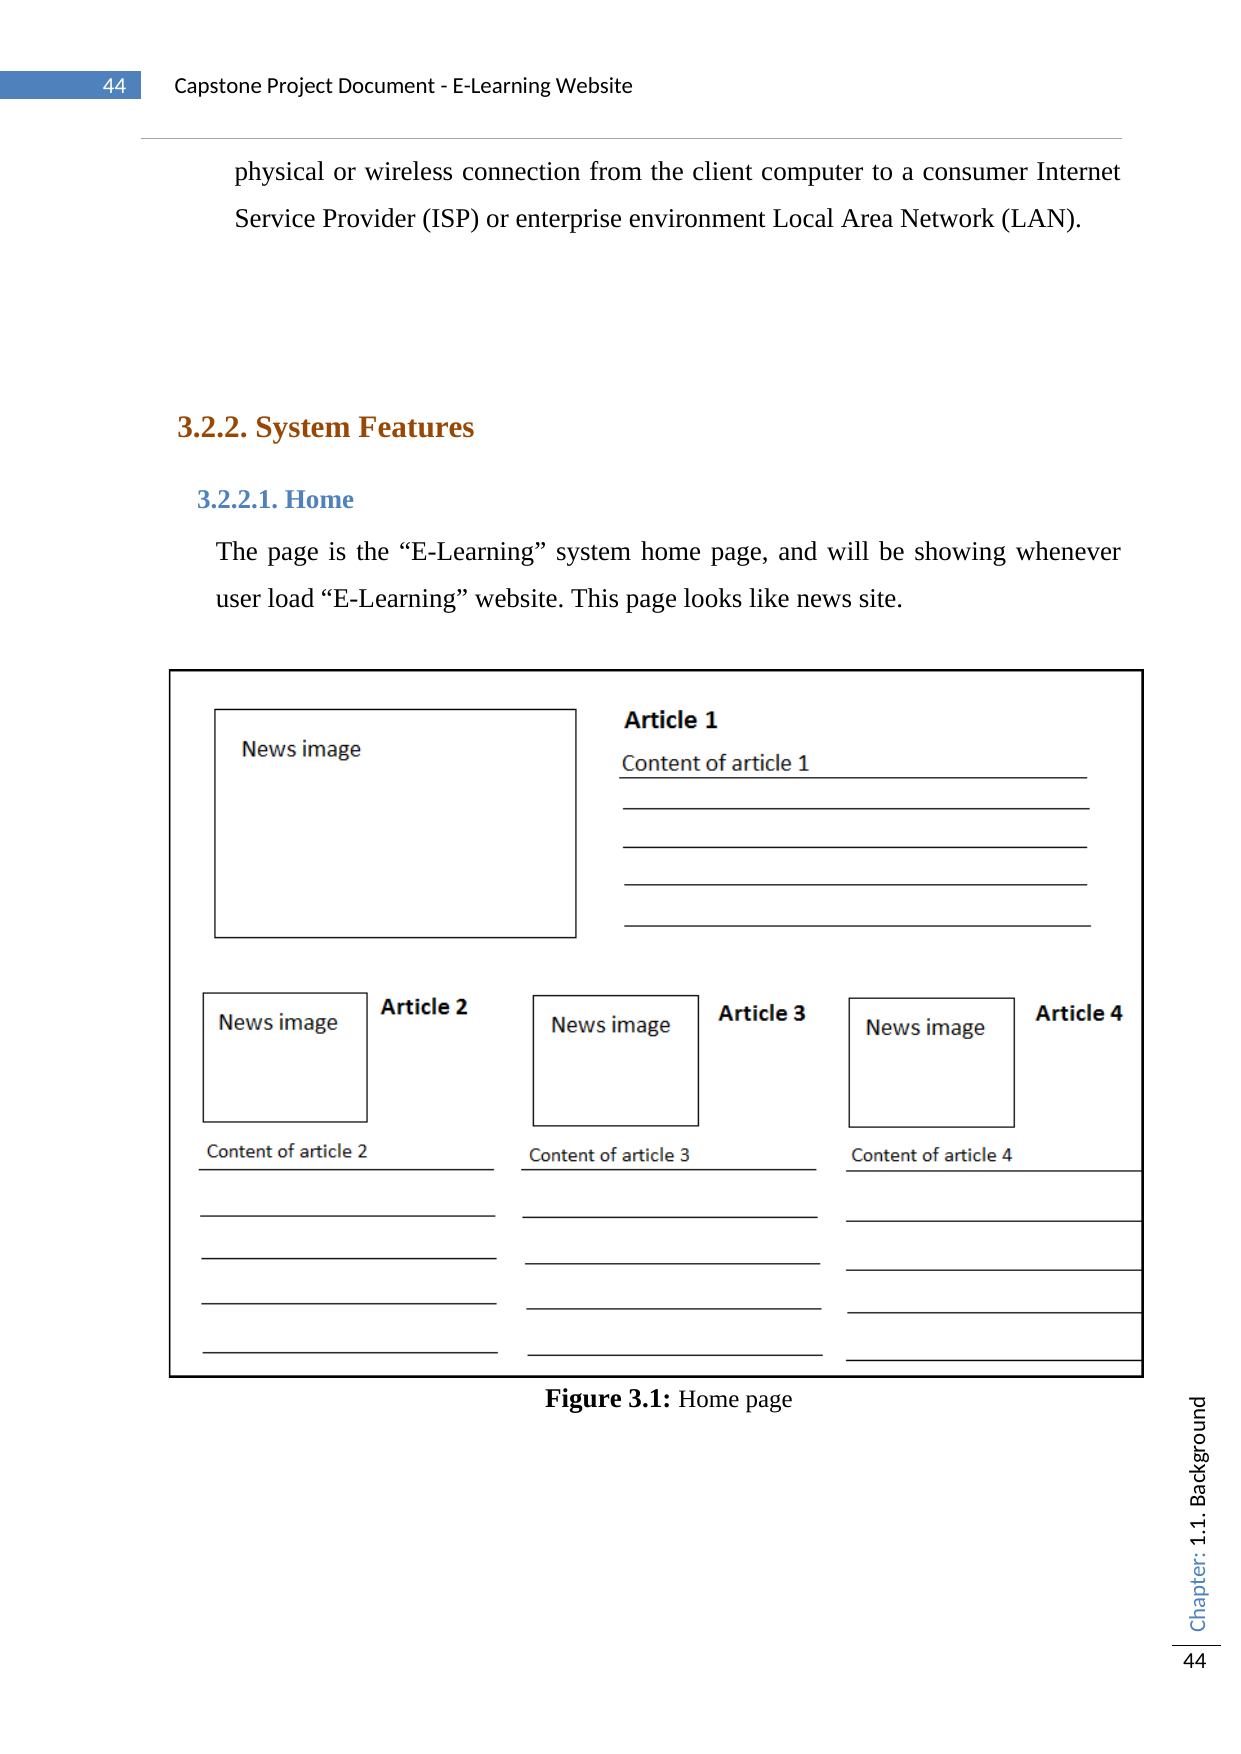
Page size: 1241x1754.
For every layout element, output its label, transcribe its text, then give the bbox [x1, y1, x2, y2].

text Figure 3.1: Home page [216, 1382, 1122, 1413]
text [234, 155, 1122, 233]
subtitle 3.2.2.1. Home [197, 483, 1122, 514]
subtitle 3.2.2. System Features [141, 409, 1122, 445]
picture [168, 669, 1144, 1378]
text The page is the “E-Learning” system home page, and will be showing whenever user load “E-Learning” website. This page looks like news site. [216, 535, 1122, 613]
